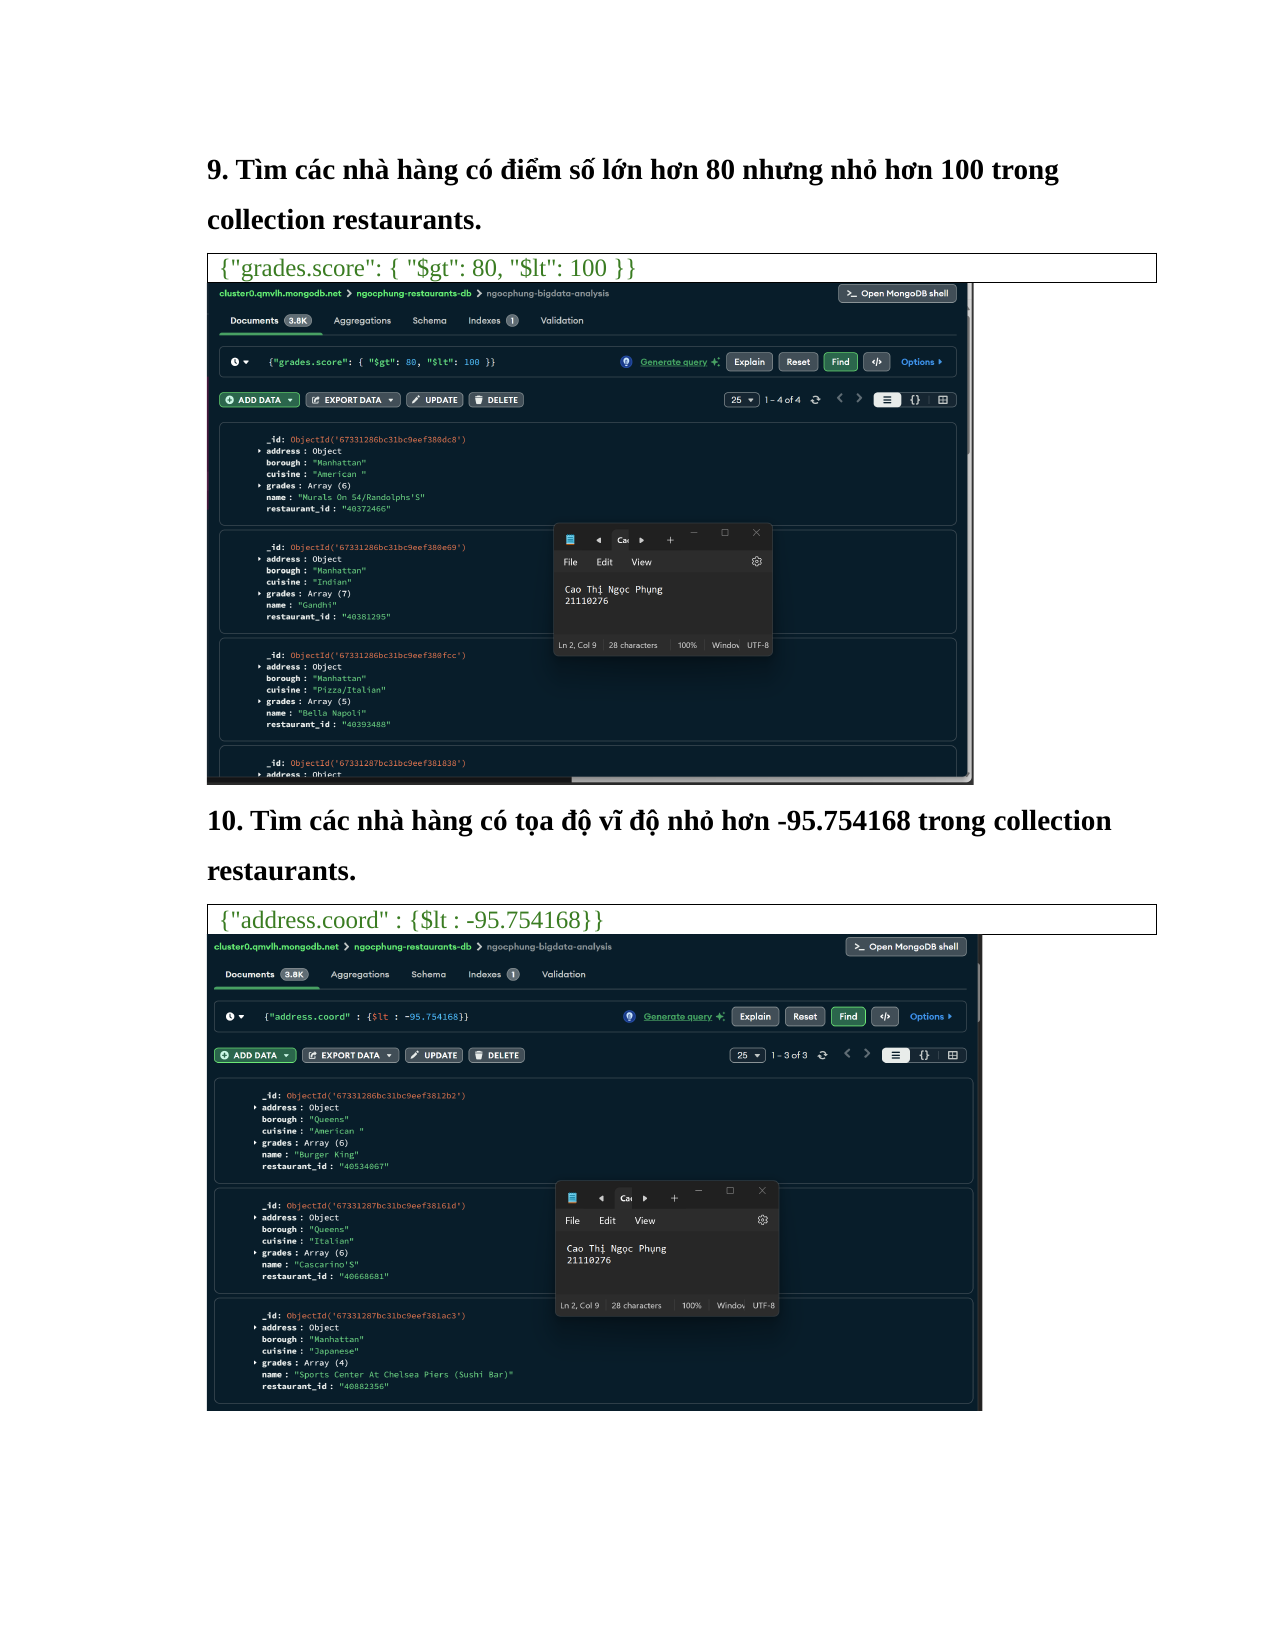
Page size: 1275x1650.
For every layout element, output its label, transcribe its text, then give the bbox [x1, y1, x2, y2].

table_header {"grades.score": { "$gt": 80, "$lt": 100 }} [208, 254, 1156, 282]
subtitle 10. Tìm các nhà hàng có tọa độ vĩ độ nhỏ hơn -95.754168 trong collection restaurants. [207, 803, 1157, 887]
picture [206, 934, 983, 1411]
table_header {"address.coord" : {$lt : -95.754168}} [208, 905, 1156, 933]
subtitle 9. Tìm các nhà hàng có điểm số lớn hơn 80 nhưng nhỏ hơn 100 trong collection restaurants. [207, 152, 1157, 236]
picture [206, 283, 974, 785]
